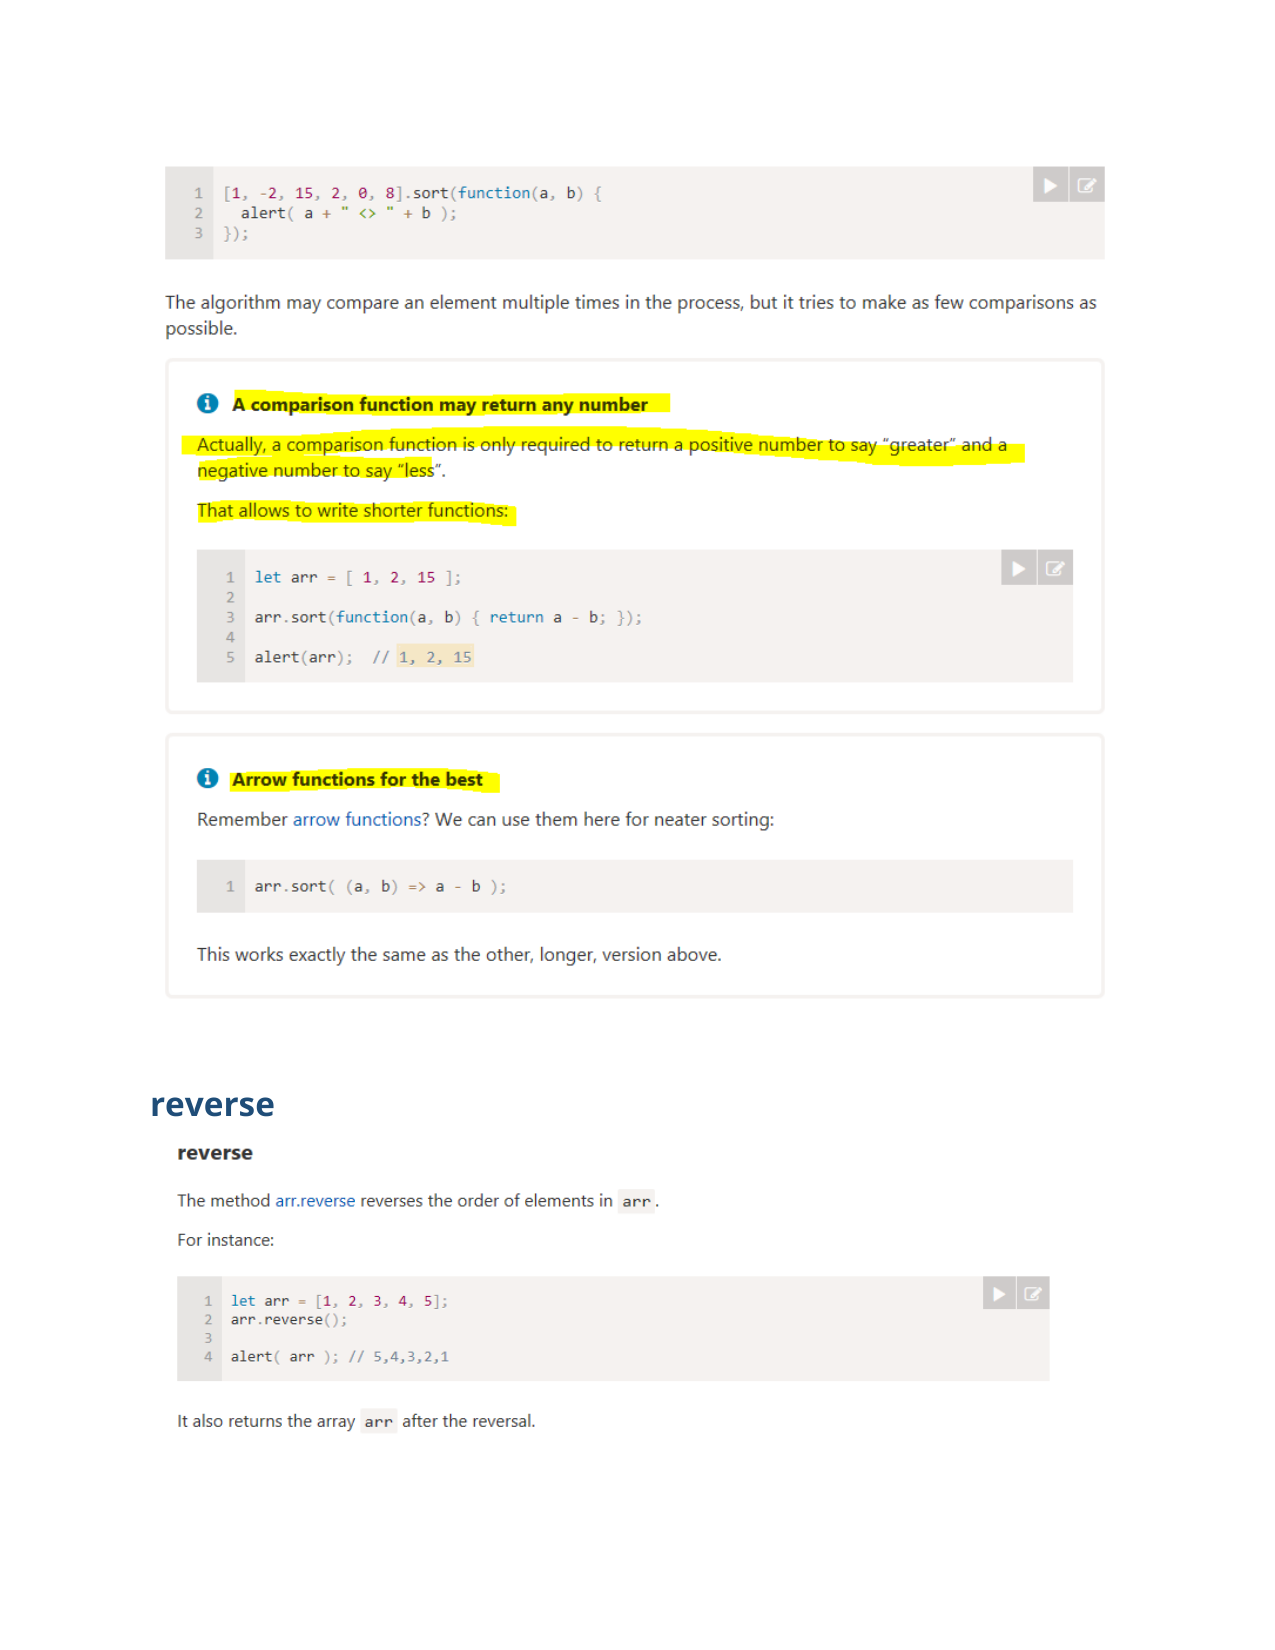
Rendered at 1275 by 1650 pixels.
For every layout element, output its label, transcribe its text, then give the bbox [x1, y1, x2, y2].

picture [150, 150, 1125, 1015]
subtitle reverse [150, 1080, 1125, 1128]
picture [150, 1128, 1125, 1452]
